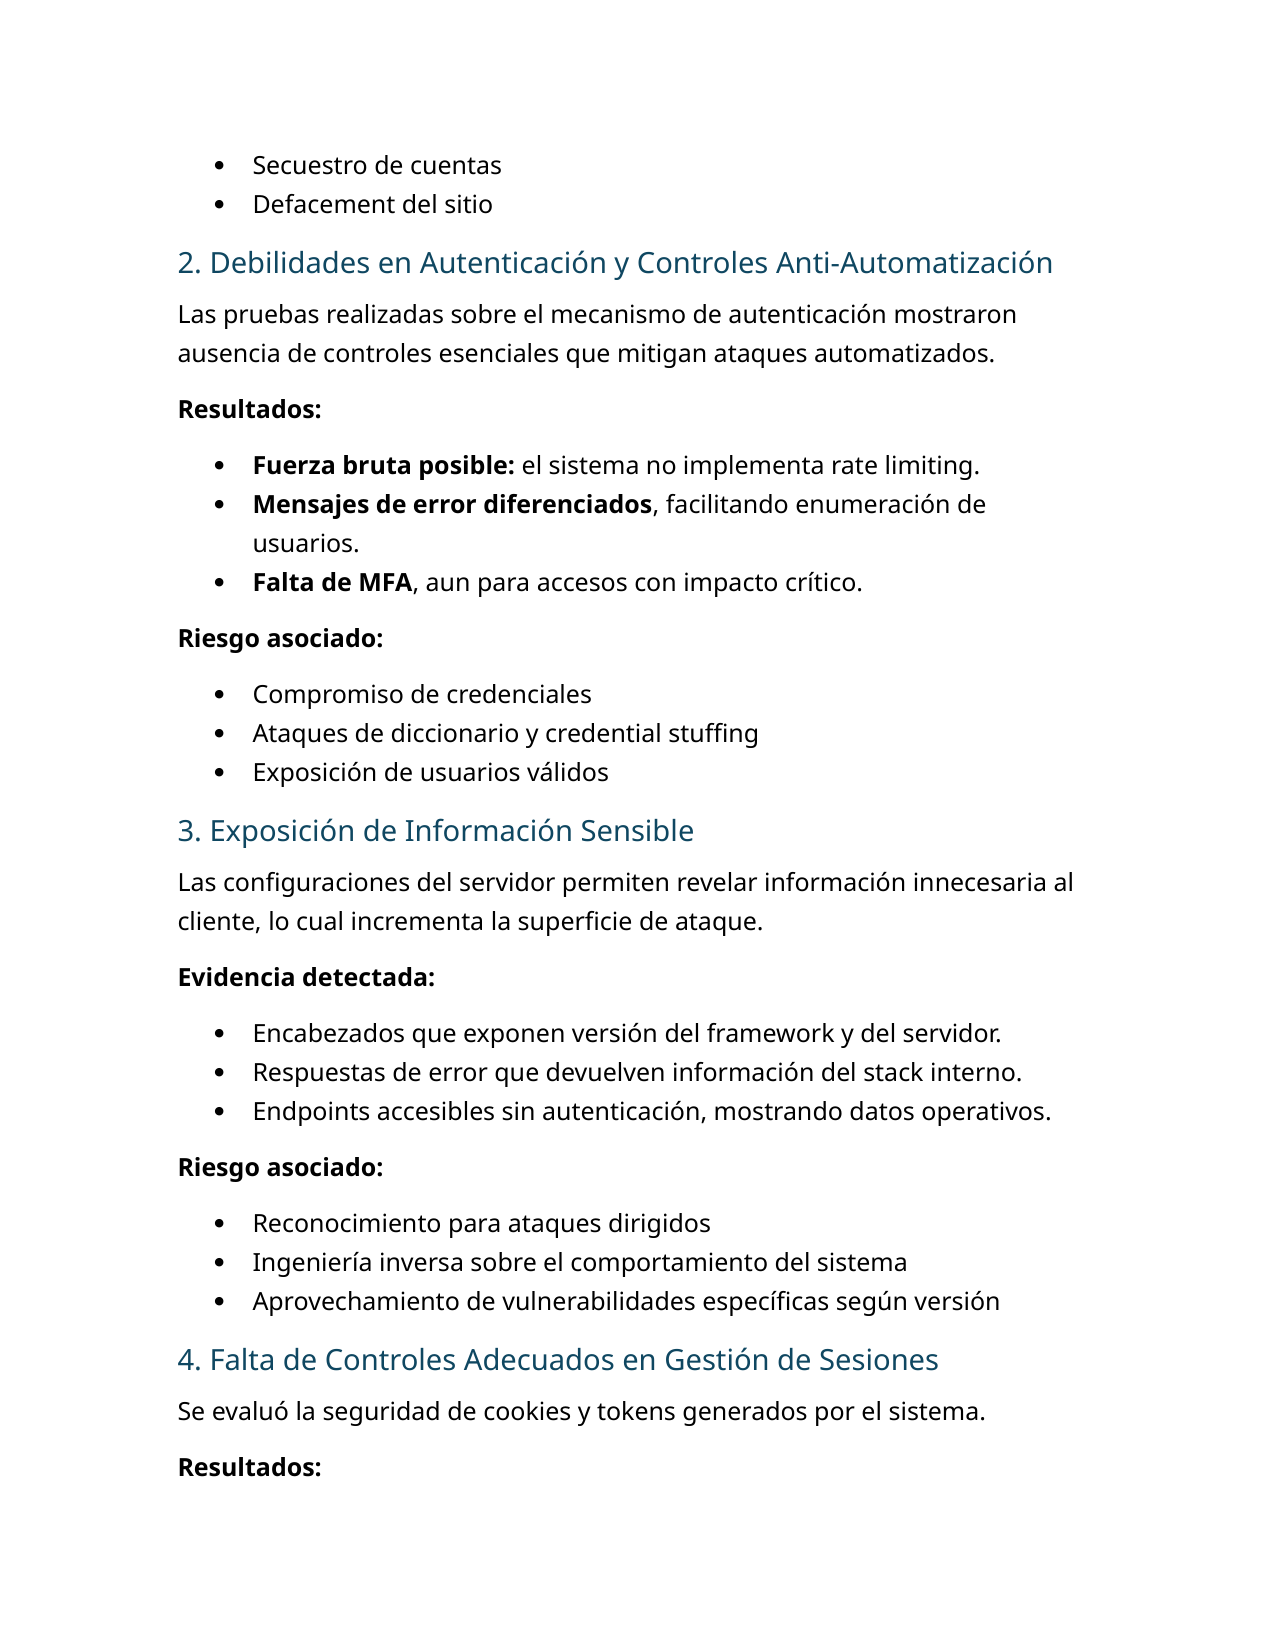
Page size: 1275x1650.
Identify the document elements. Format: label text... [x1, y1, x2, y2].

list Fuerza bruta posible: el sistema no implementa rate limiting. [215, 447, 1098, 481]
text Riesgo asociado: [177, 1150, 1098, 1184]
subtitle 3. Exposición de Información Sensible [177, 811, 1098, 850]
list Aprovechamiento de vulnerabilidades específicas según versión [215, 1284, 1098, 1318]
text Resultados: [177, 392, 1098, 426]
list Compromiso de credenciales [215, 677, 1098, 711]
text Resultados: [177, 1449, 1098, 1483]
list Exposición de usuarios válidos [215, 755, 1098, 789]
list Mensajes de error diferenciados, facilitando enumeración de usuarios. [215, 487, 1098, 560]
subtitle 4. Falta de Controles Adecuados en Gestión de Sesiones [177, 1340, 1098, 1379]
list Respuestas de error que devuelven información del stack interno. [215, 1055, 1098, 1089]
list Falta de MFA, aun para accesos con impacto crítico. [215, 565, 1098, 599]
list Endpoints accesibles sin autenticación, mostrando datos operativos. [215, 1094, 1098, 1128]
subtitle 2. Debilidades en Autenticación y Controles Anti-Automatización [177, 243, 1098, 282]
list Secuestro de cuentas [215, 148, 1098, 182]
list Encabezados que exponen versión del framework y del servidor. [215, 1016, 1098, 1049]
text Las configuraciones del servidor permiten revelar información innecesaria al cliente, lo cual incrementa la superficie de ataque. [177, 865, 1098, 938]
text Se evaluó la seguridad de cookies y tokens generados por el sistema. [177, 1394, 1098, 1428]
text Riesgo asociado: [177, 621, 1098, 655]
list Ataques de diccionario y credential stuffing [215, 716, 1098, 750]
list Ingeniería inversa sobre el comportamiento del sistema [215, 1245, 1098, 1279]
list Reconocimiento para ataques dirigidos [215, 1206, 1098, 1239]
list Defacement del sitio [215, 187, 1098, 221]
text Evidencia detectada: [177, 960, 1098, 994]
text Las pruebas realizadas sobre el mecanismo de autenticación mostraron ausencia de controles esenciales que mitigan ataques automatizados. [177, 297, 1098, 370]
